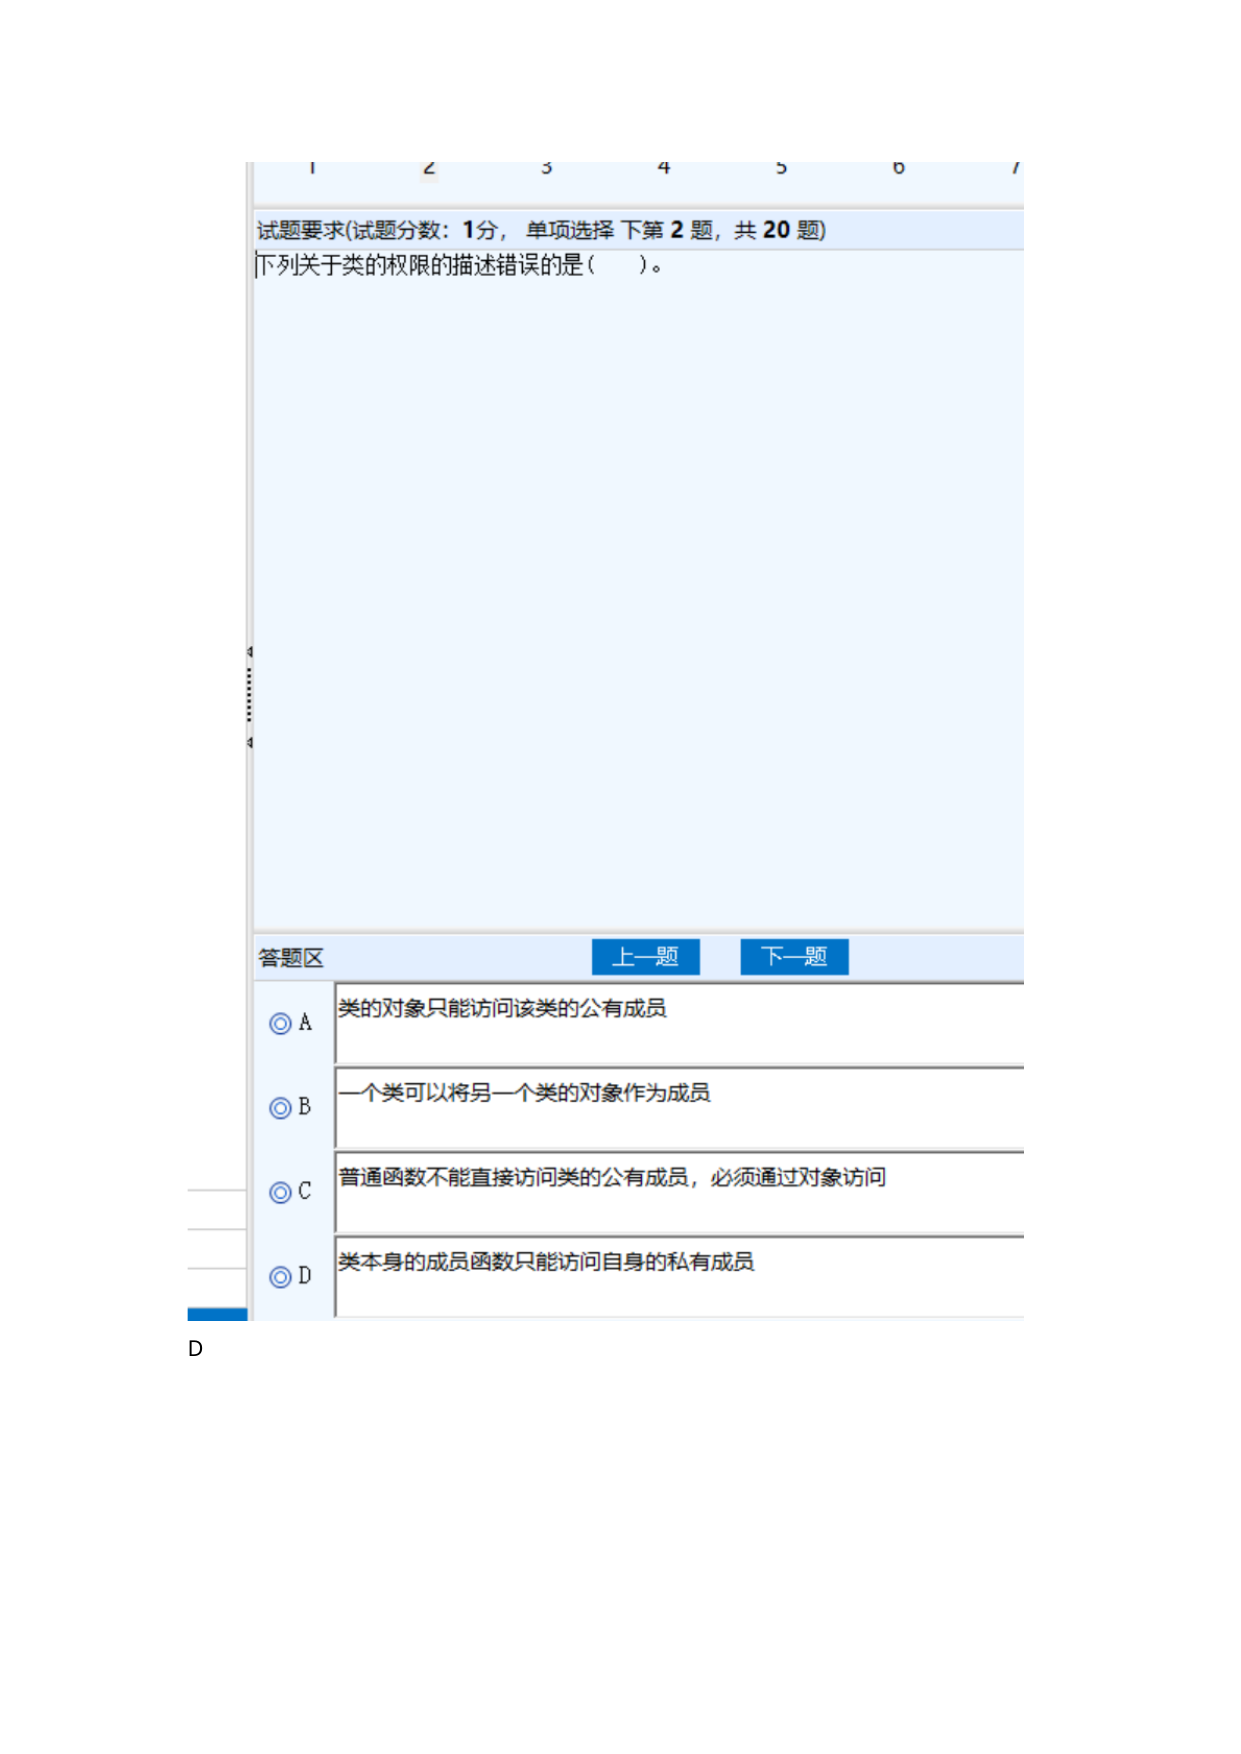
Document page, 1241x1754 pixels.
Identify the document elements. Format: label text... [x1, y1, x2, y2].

picture [187, 162, 1024, 1321]
text D [187, 1332, 1053, 1364]
